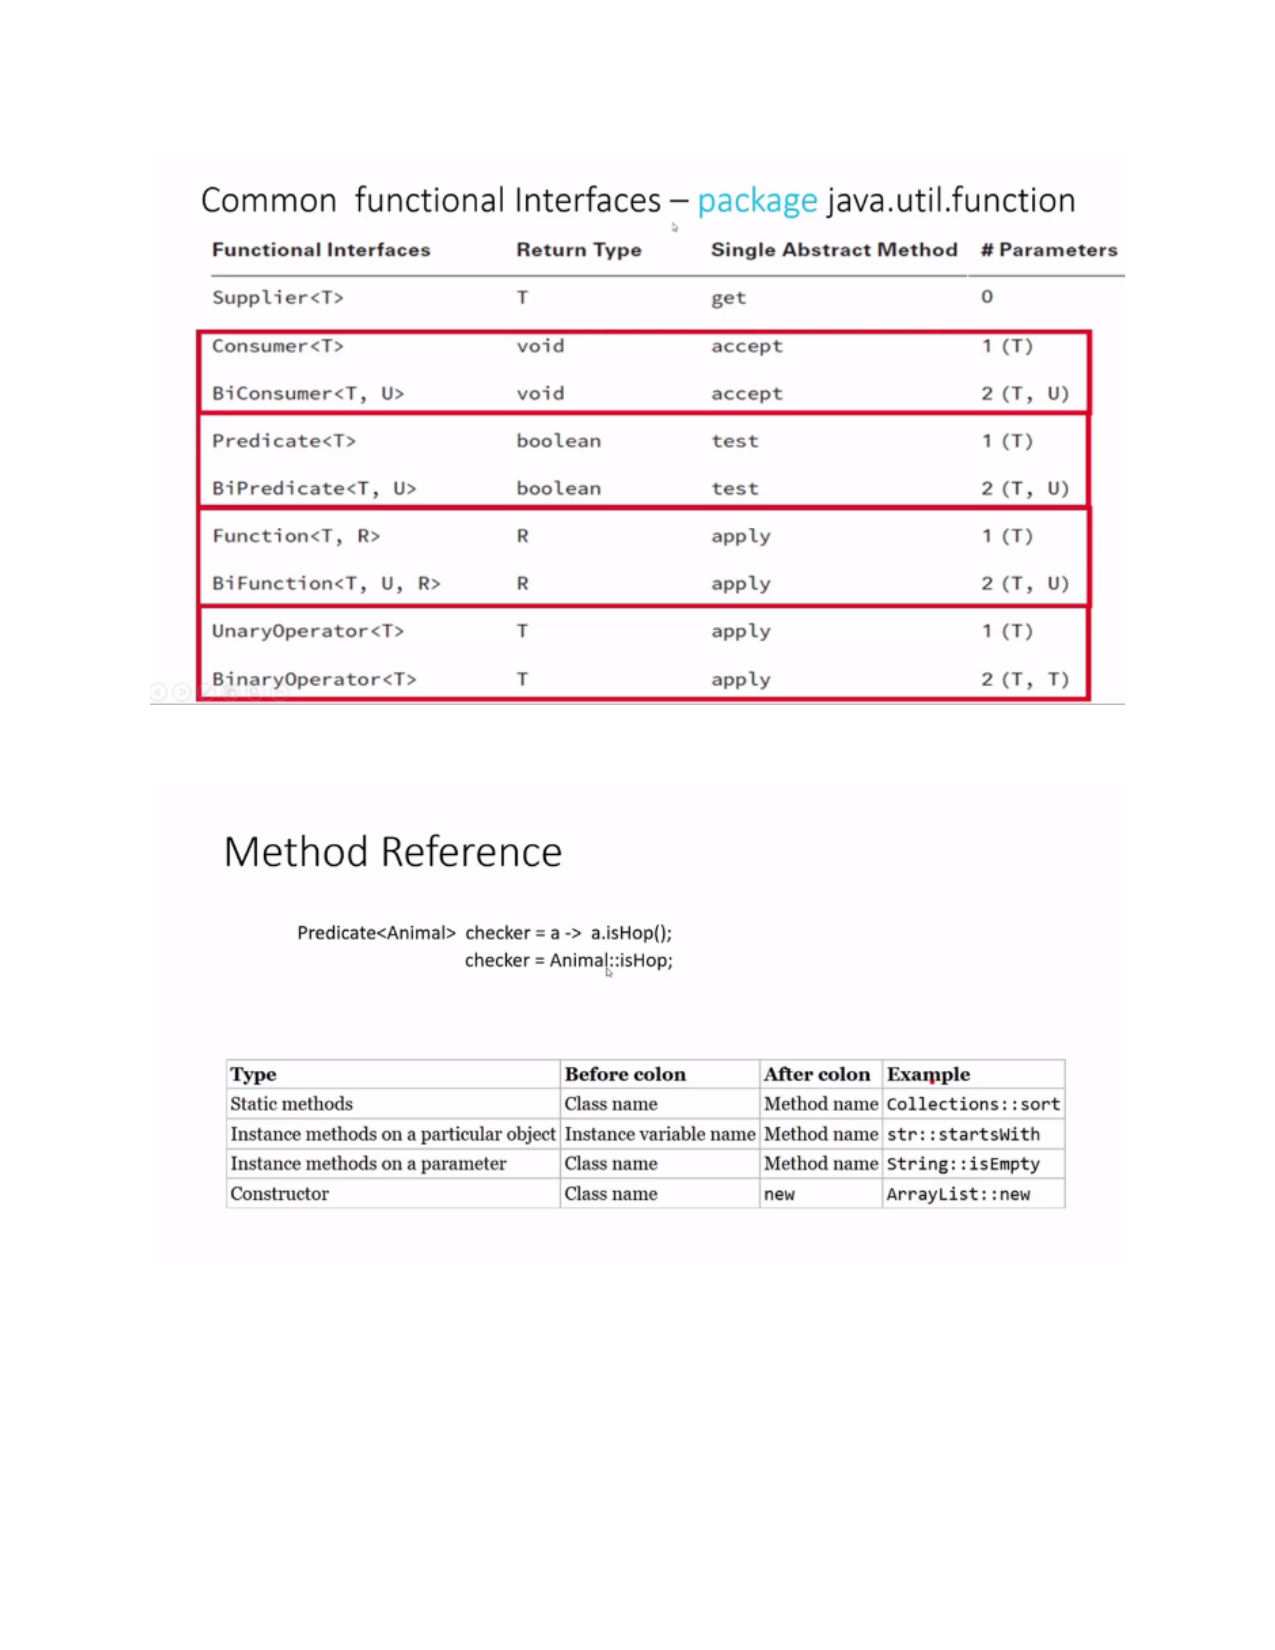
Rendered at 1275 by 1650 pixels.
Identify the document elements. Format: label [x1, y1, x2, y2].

picture [150, 150, 1125, 705]
picture [150, 782, 1125, 1267]
